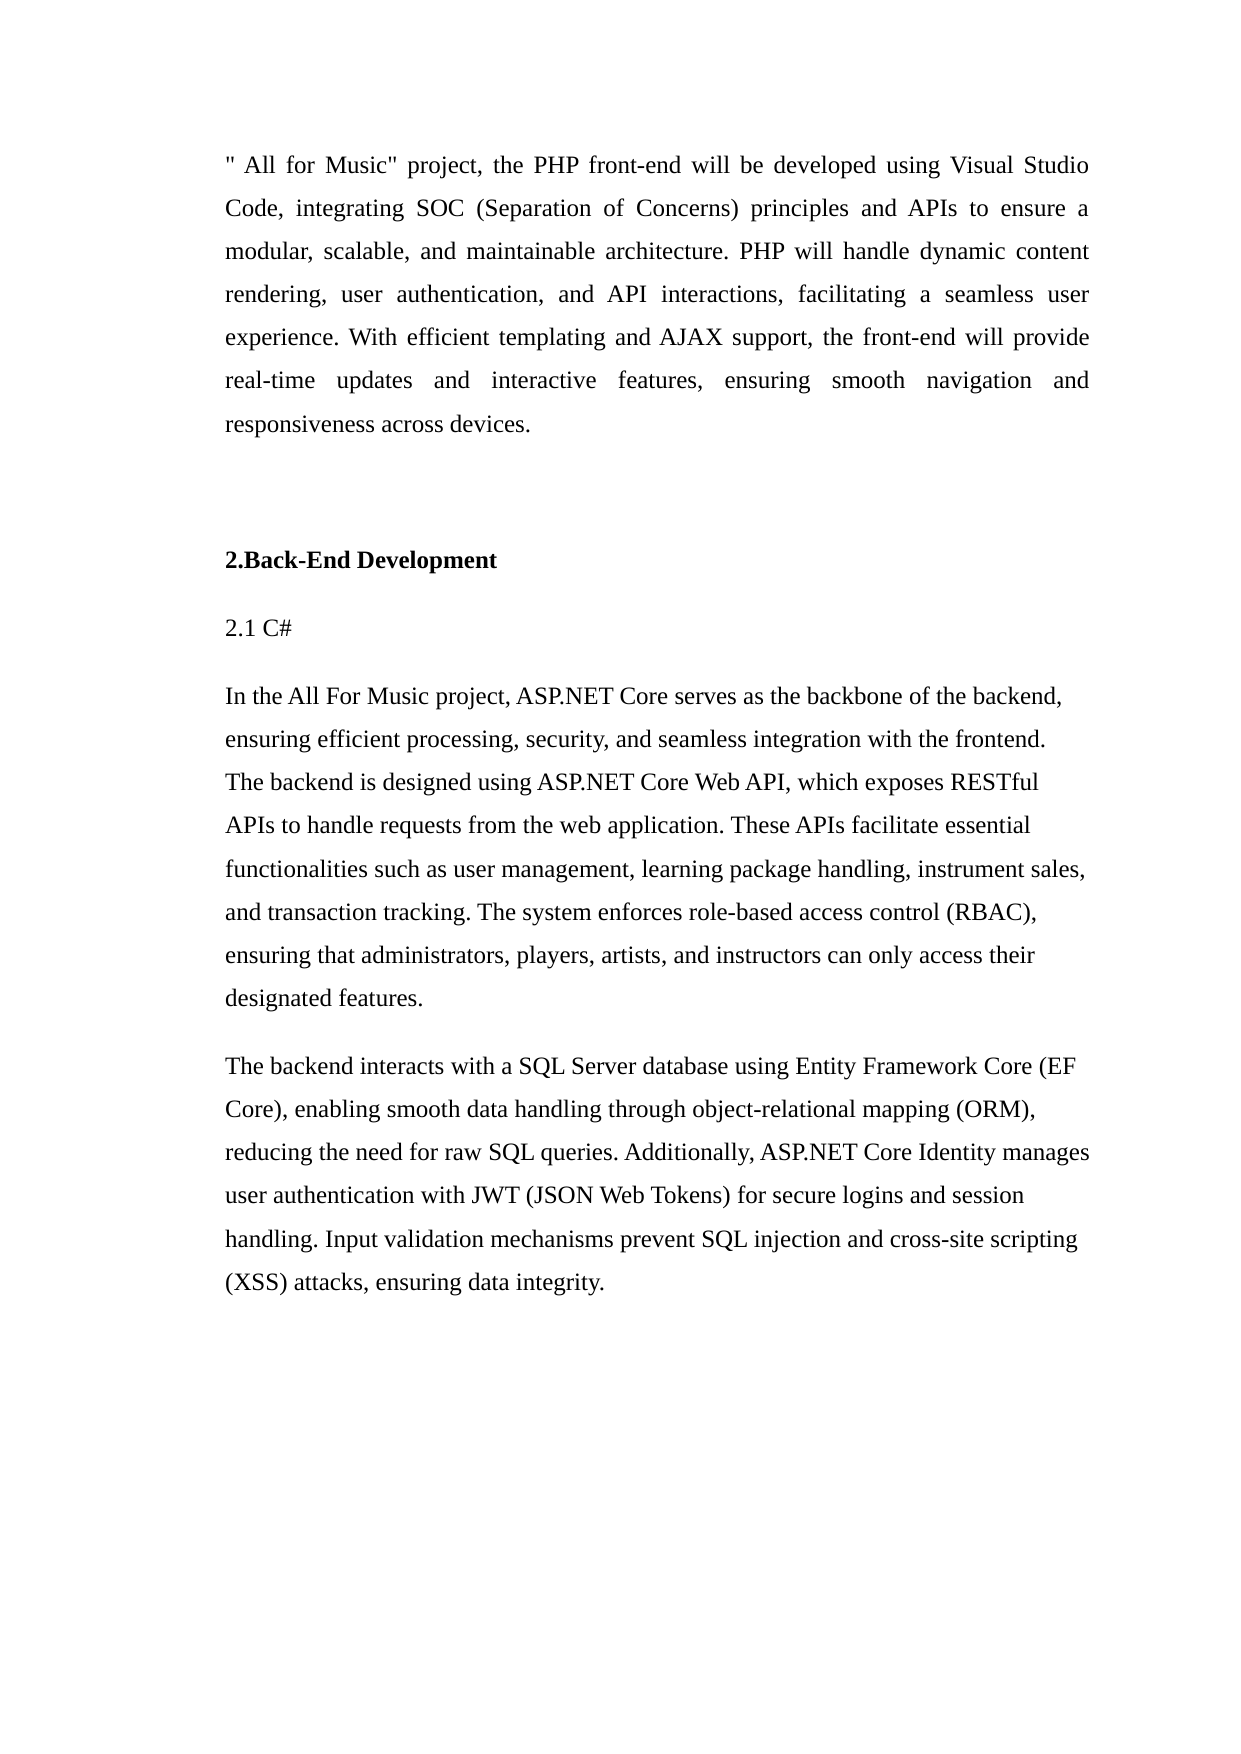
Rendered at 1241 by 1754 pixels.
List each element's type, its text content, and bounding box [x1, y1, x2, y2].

text In the All For Music project, ASP.NET Core serves as the backbone of the backend, ensuring efficient processing, security, and seamless integration with the frontend. The backend is designed using ASP.NET Core Web API, which exposes RESTful APIs to handle requests from the web application. These APIs facilitate essential functionalities such as user management, learning package handling, instrument sales, and transaction tracking. The system enforces role-based access control (RBAC), ensuring that administrators, players, artists, and instructors can only access their designated features. [225, 681, 1090, 1012]
text The backend interacts with a SQL Server database using Entity Framework Core (EF Core), enabling smooth data handling through object-relational mapping (ORM), reducing the need for raw SQL queries. Additionally, ASP.NET Core Identity manages user authentication with JWT (JSON Web Tokens) for secure logins and session handling. Input validation mechanisms prevent SQL injection and cross-site scripting (XSS) attacks, ensuring data integrity. [225, 1051, 1090, 1296]
text 2.Back-End Development [225, 545, 1090, 574]
text " All for Music" project, the PHP front-end will be developed using Visual Studio Code, integrating SOC (Separation of Concerns) principles and APIs to ensure a modular, scalable, and maintainable architecture. PHP will handle dynamic content rendering, user authentication, and API interactions, facilitating a seamless user experience. With efficient templating and AJAX support, the front-end will provide real-time updates and interactive features, ensuring smooth navigation and responsiveness across devices. [225, 150, 1090, 437]
text 2.1 C# [225, 613, 1090, 642]
